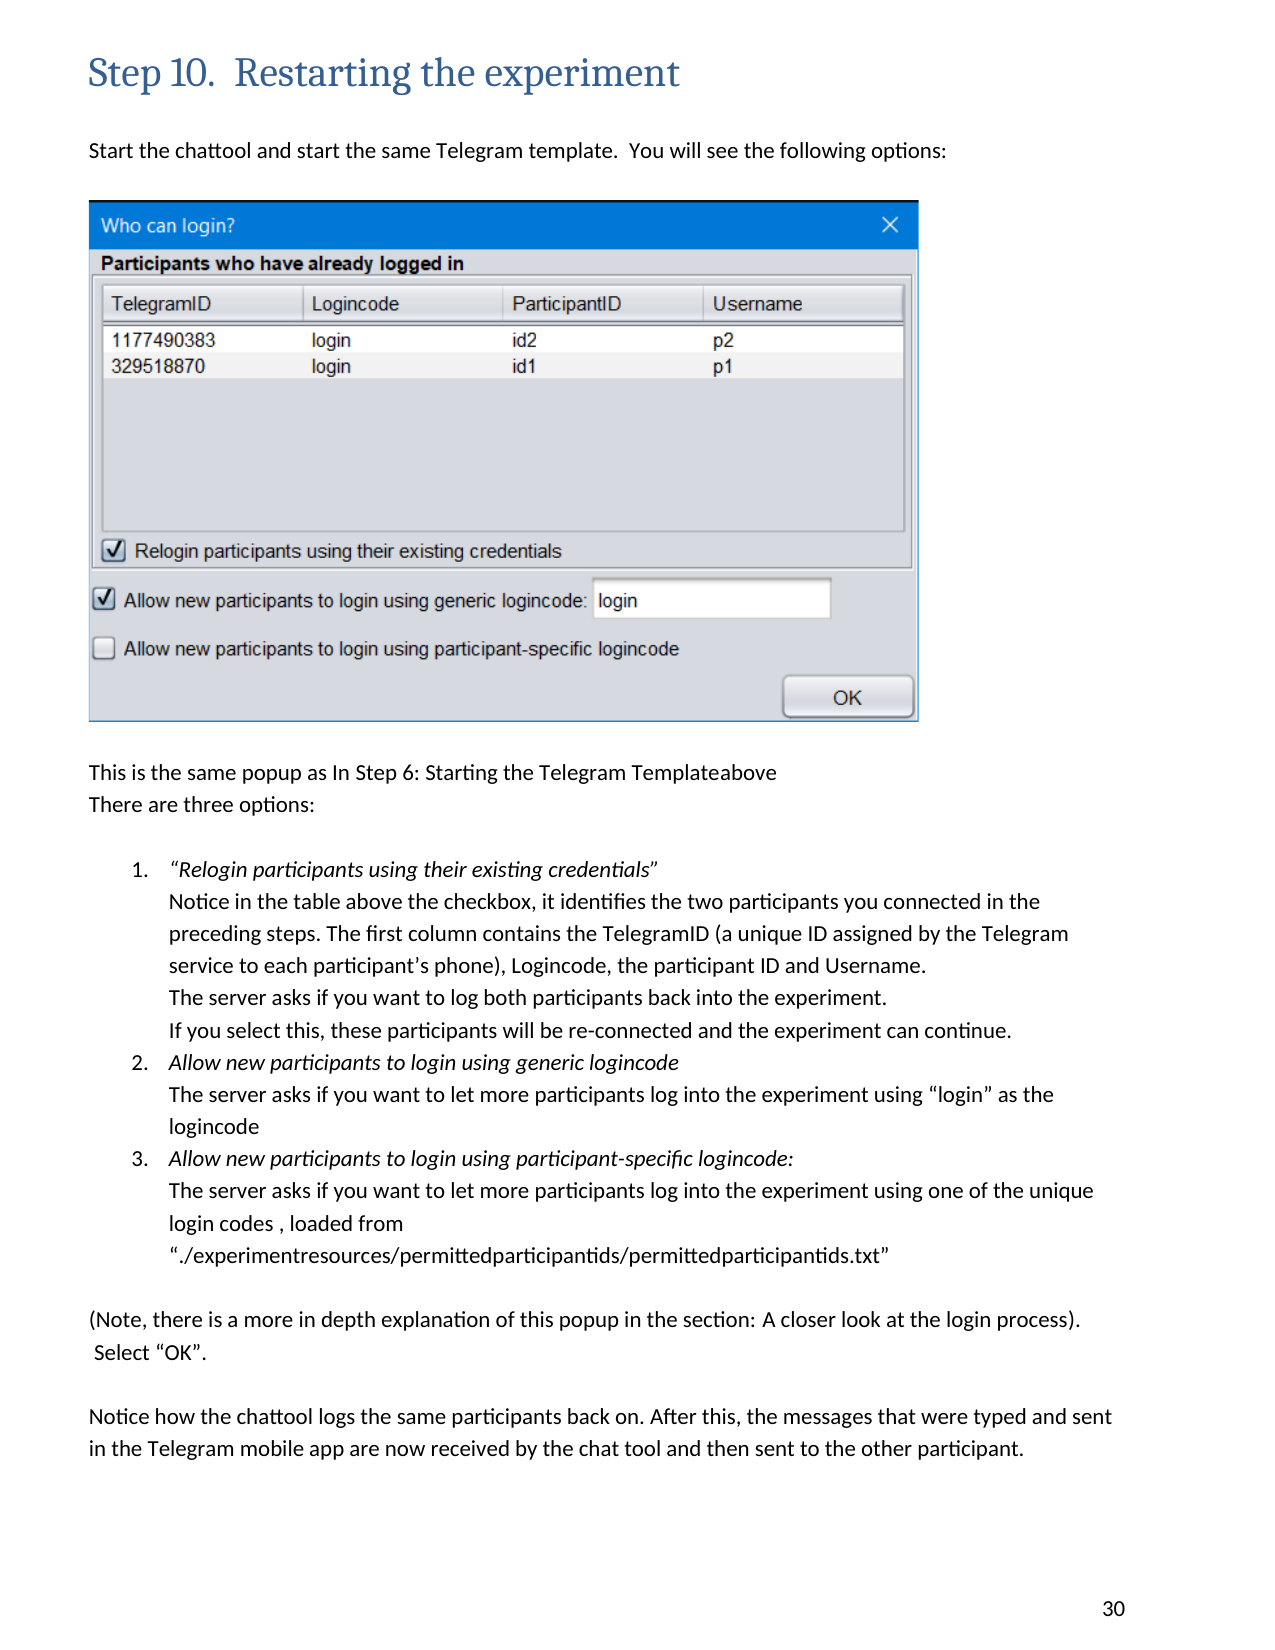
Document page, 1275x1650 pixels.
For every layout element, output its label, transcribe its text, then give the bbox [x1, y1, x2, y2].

list “Relogin participants using their existing credentials” Notice in the table above the checkbox, it identifies the two participants you connected in the preceding steps. The first column contains the TelegramID (a unique ID assigned by the Telegram service to each participant’s phone), Logincode, the participant ID and Username. The server asks if you want to log both participants back into the experiment. If you select this, these participants will be re-connected and the experiment can continue. [131, 855, 1125, 1044]
list Allow new participants to login using participant-specific logincode: The server asks if you want to let more participants log into the experiment using one of the unique login codes , loaded from “./experimentresources/permittedparticipantids/permittedparticipantids.txt” [131, 1144, 1125, 1269]
picture [88, 200, 919, 722]
text Start the chattool and start the same Telegram template. You will see the following options: [89, 136, 1125, 164]
text This is the same popup as In Step 6: Starting the Telegram Templateabove There are three options: [89, 758, 1125, 818]
subtitle Step 10. Restarting the experiment [89, 48, 1125, 96]
list Allow new participants to login using generic logincode The server asks if you want to let more participants log into the experiment using “login” as the logincode [131, 1048, 1125, 1140]
text (Note, there is a more in depth explanation of this popup in the section: A closer look at the login process). Select “OK”. [89, 1273, 1125, 1366]
text Notice how the chattool logs the same participants back on. After this, the messages that were typed and sent in the Telegram mobile app are now received by the chat tool and then sent to the other participant. [89, 1402, 1125, 1462]
